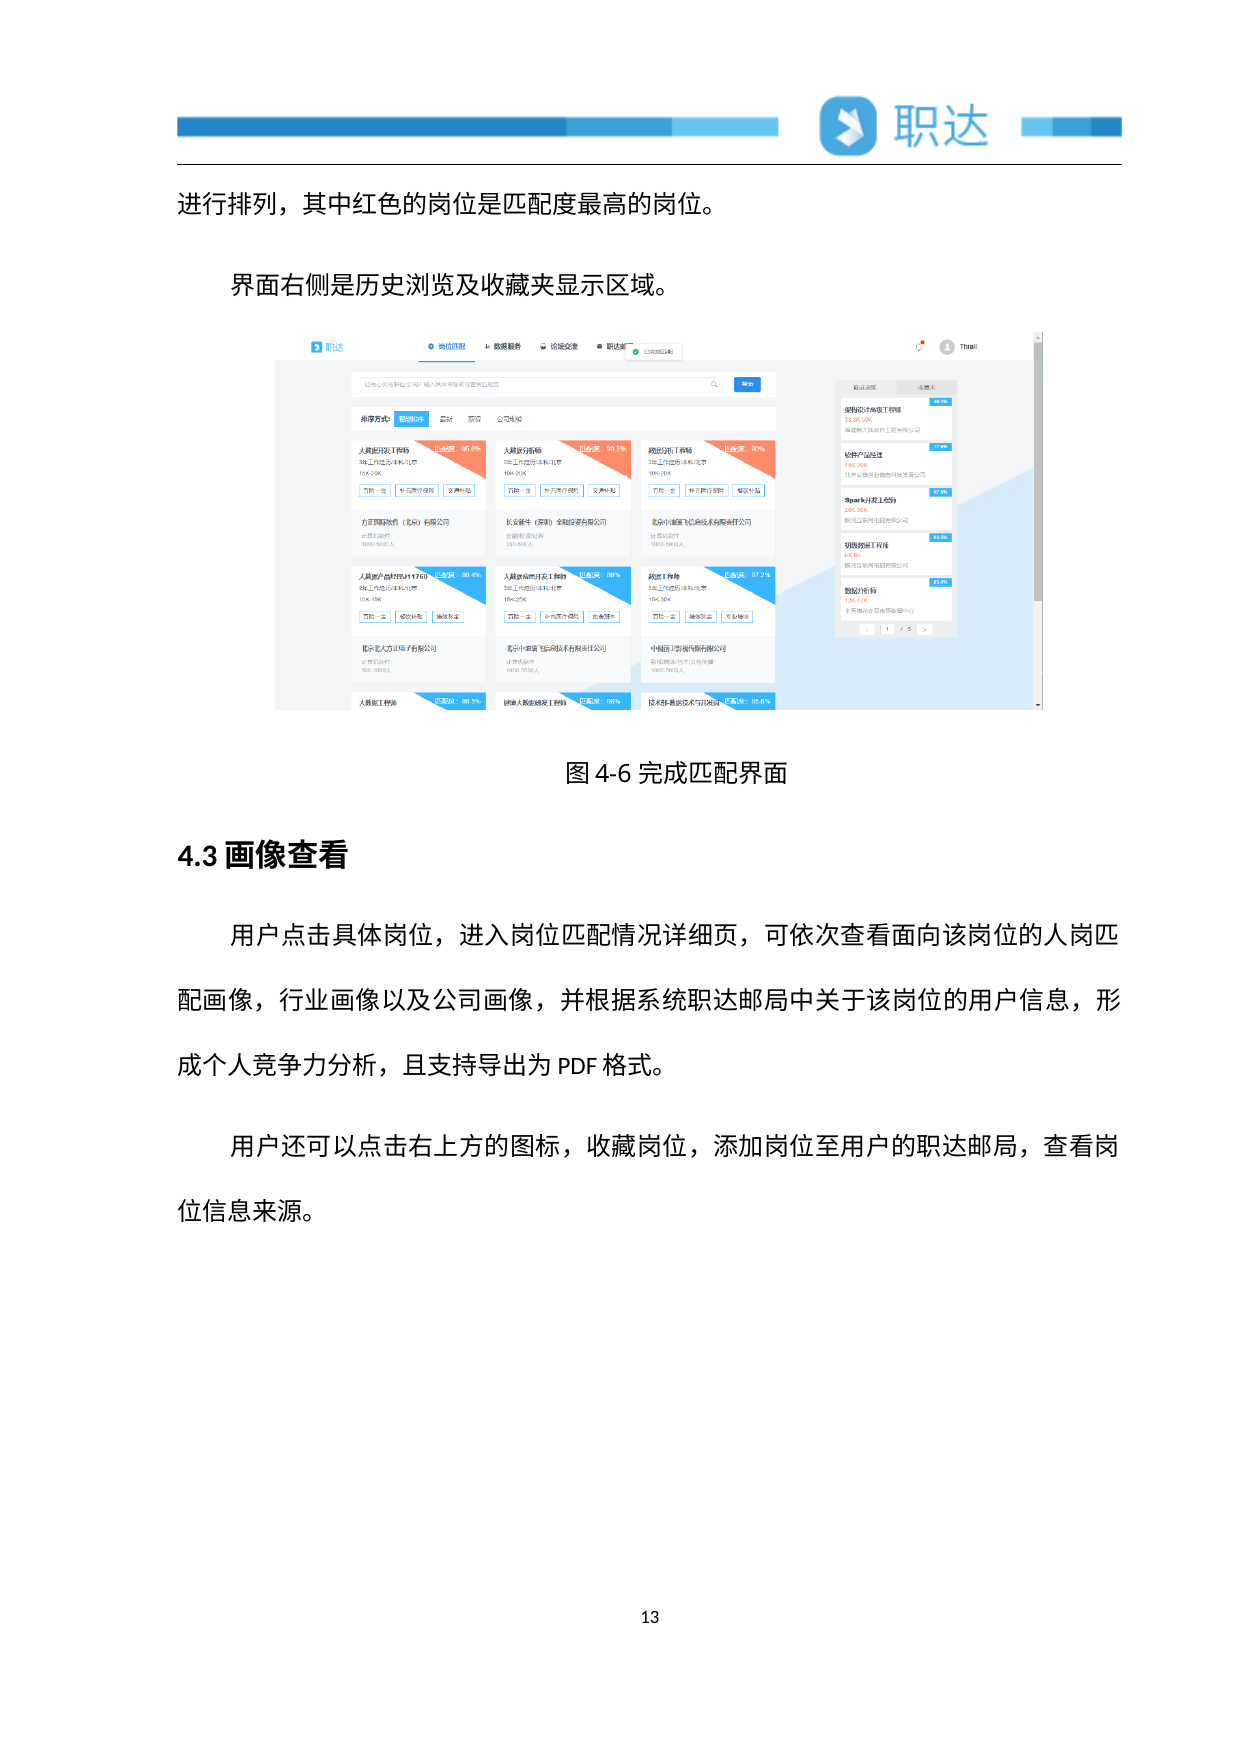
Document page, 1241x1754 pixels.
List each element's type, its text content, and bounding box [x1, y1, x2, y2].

text 用户点击具体岗位，进入岗位匹配情况详细页，可依次查看面向该岗位的人岗匹配画像，行业画像以及公司画像，并根据系统职达邮局中关于该岗位的用户信息，形成个人竞争力分析，且支持导出为PDF格式。 [177, 901, 1122, 1096]
text 求职者完善自身信息后点击确认即进入匹配完成界面。各岗位信息按匹配度高低进行排列，其中红色的岗位是匹配度最高的岗位。 [177, 170, 1122, 235]
picture [177, 88, 1123, 162]
picture [275, 332, 1043, 710]
subtitle 4.3 画像查看 [177, 820, 1122, 885]
text 图4-6 完成匹配界面 [177, 739, 1122, 804]
text 用户还可以点击右上方的图标，收藏岗位，添加岗位至用户的职达邮局，查看岗位信息来源。 [177, 1112, 1122, 1242]
text 界面右侧是历史浏览及收藏夹显示区域。 [177, 251, 1122, 316]
